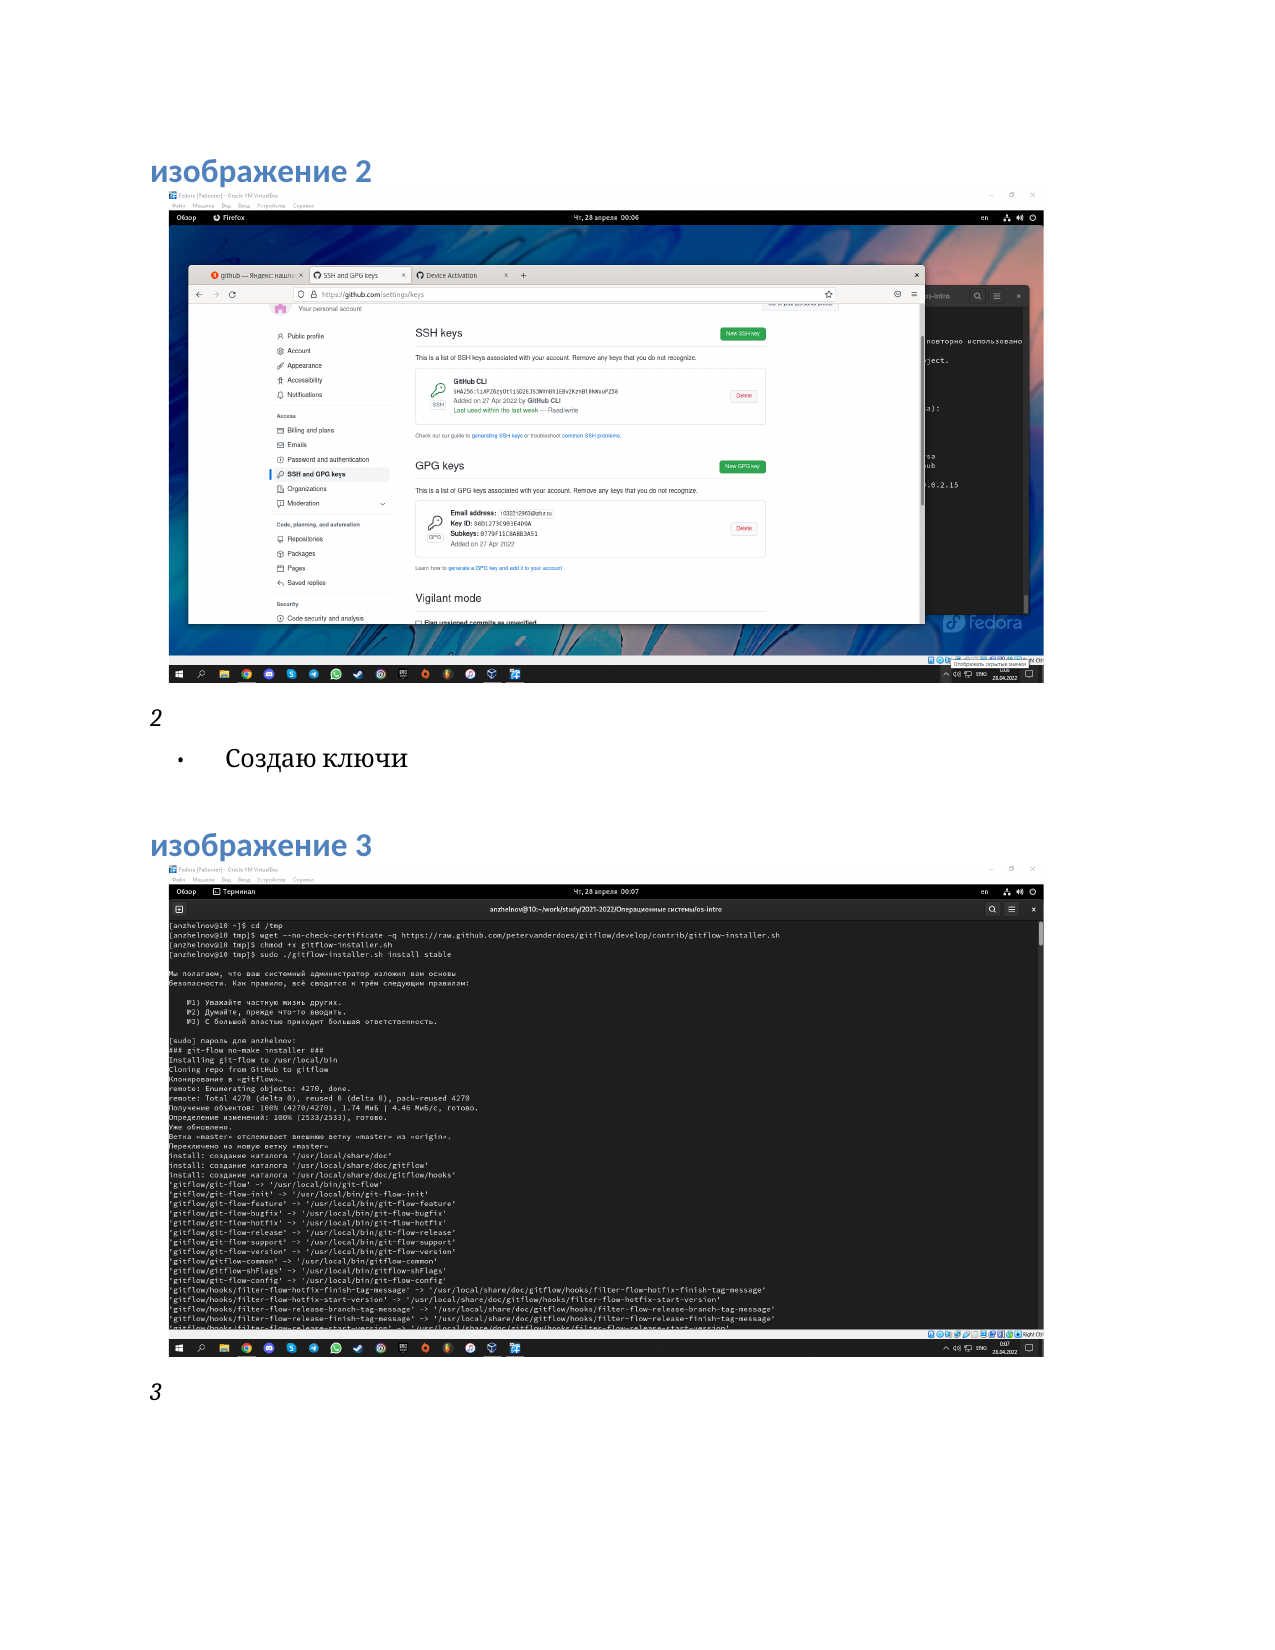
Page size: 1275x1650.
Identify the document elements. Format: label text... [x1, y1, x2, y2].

text 3 [150, 1377, 1125, 1406]
picture [168, 864, 1044, 1357]
text 2 [150, 704, 1125, 732]
subtitle изображение 2 [150, 150, 1125, 191]
list Создаю ключи [175, 745, 1125, 774]
picture [168, 190, 1044, 683]
subtitle изображение 3 [150, 824, 1125, 864]
